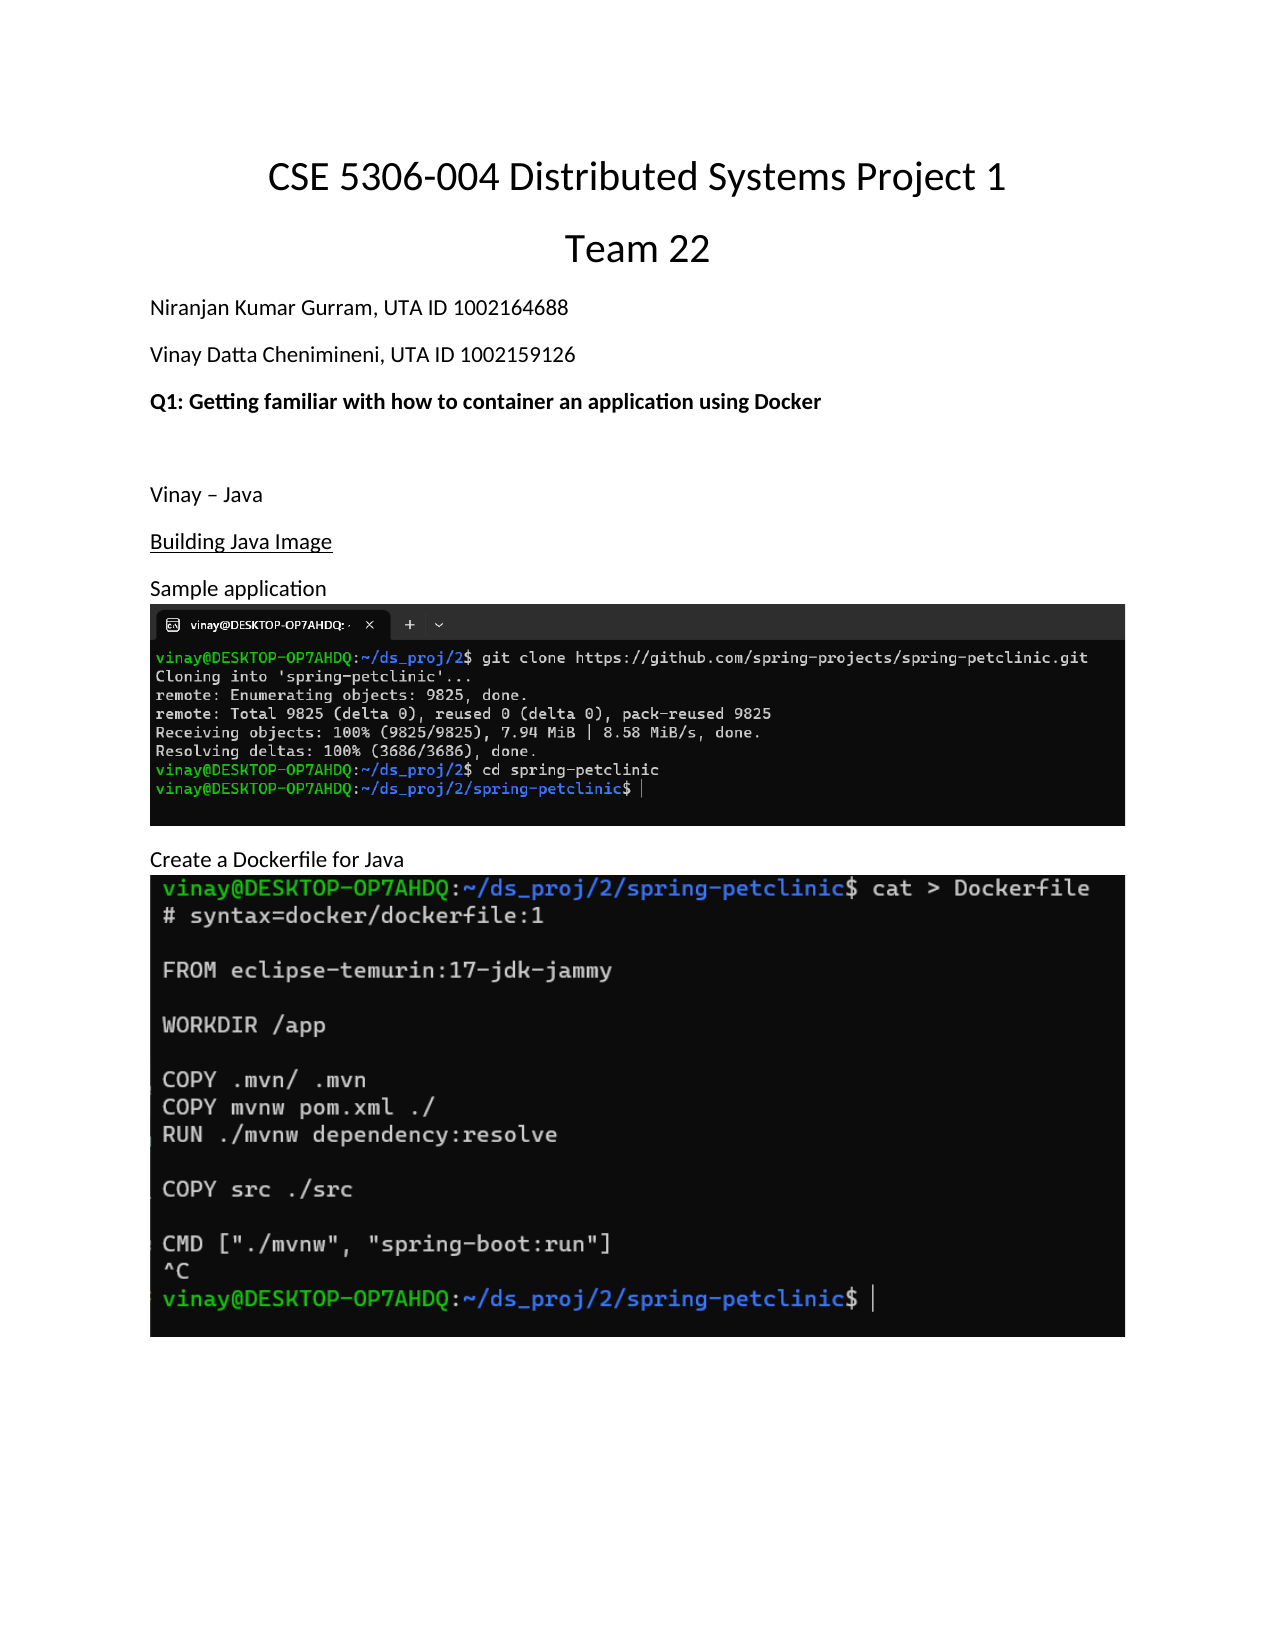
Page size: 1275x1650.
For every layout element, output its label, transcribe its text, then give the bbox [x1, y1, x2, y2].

text Team 22 [150, 222, 1125, 272]
picture [150, 604, 1125, 826]
text Sample application [150, 574, 1125, 604]
text Vinay – Java [150, 481, 1125, 509]
text Vinay Datta Chenimineni, UTA ID 1002159126 [150, 340, 1125, 368]
text Q1: Getting familiar with how to container an application using Docker [150, 387, 1125, 415]
picture [150, 875, 1125, 1337]
text Niranjan Kumar Gurram, UTA ID 1002164688 [150, 293, 1125, 321]
text Create a Dockerfile for Java [150, 845, 1125, 875]
text CSE 5306-004 Distributed Systems Project 1 [150, 150, 1125, 201]
text Building Java Image [150, 527, 1125, 556]
